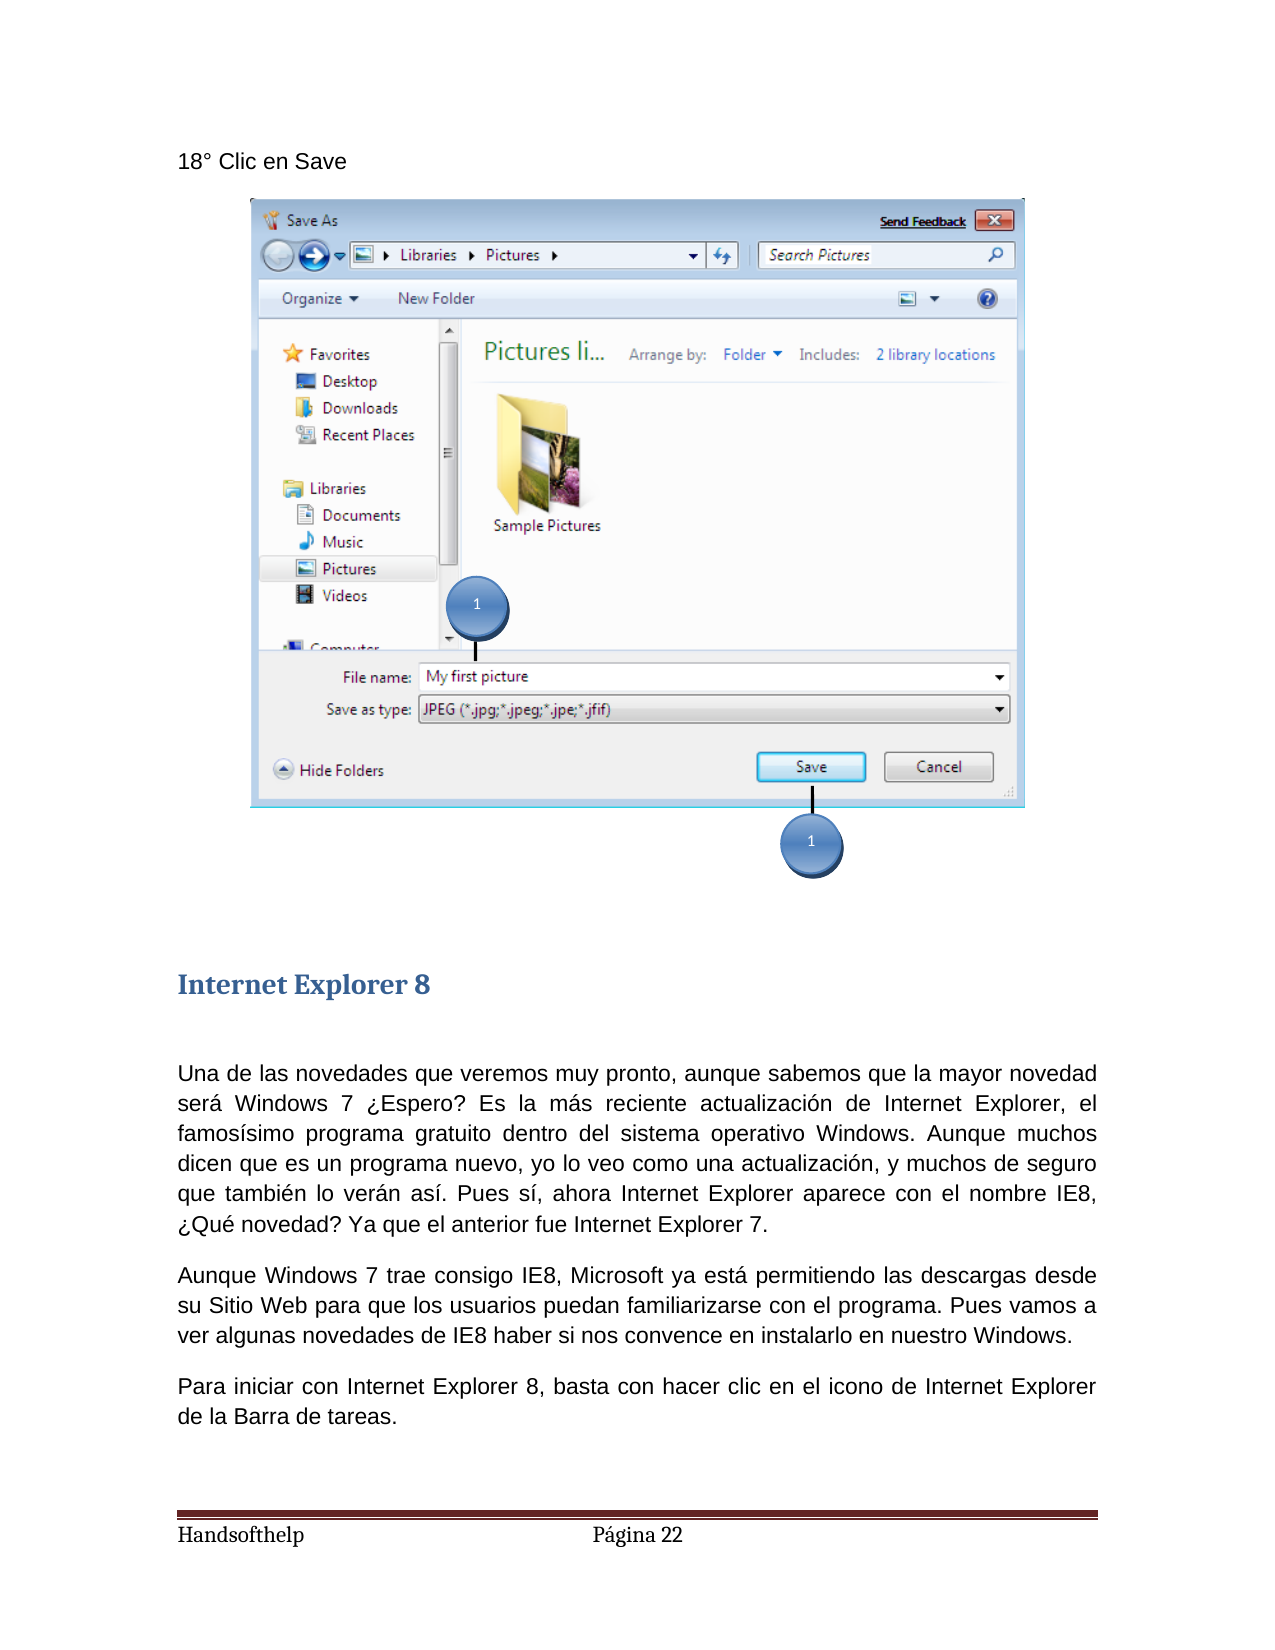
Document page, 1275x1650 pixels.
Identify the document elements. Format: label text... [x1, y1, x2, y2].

text Una de las novedades que veremos muy pronto, aunque sabemos que la mayor novedad será Windows 7 ¿Espero? Es la más reciente actualización de Internet Explorer, el famosísimo programa gratuito dentro del sistema operativo Windows. Aunque muchos dicen que es un programa nuevo, yo lo veo como una actualización, y muchos de seguro que también lo verán así. Pues sí, ahora Internet Explorer aparece con el nombre IE8, ¿Qué novedad? Ya que el anterior fue Internet Explorer 7. [177, 1059, 1098, 1237]
text Para iniciar con Internet Explorer 8, basta con hacer clic en el icono de Internet Explorer de la Barra de tareas. [177, 1373, 1098, 1430]
subtitle Internet Explorer 8 [177, 968, 1098, 1002]
text 18° Clic en Save [177, 148, 1098, 174]
picture [250, 198, 1025, 808]
text Aunque Windows 7 trae consigo IE8, Microsoft ya está permitiendo las descargas desde su Sitio Web para que los usuarios puedan familiarizarse con el programa. Pues vamos a ver algunas novedades de IE8 haber si nos convence en instalarlo en nuestro Windows. [177, 1262, 1098, 1348]
